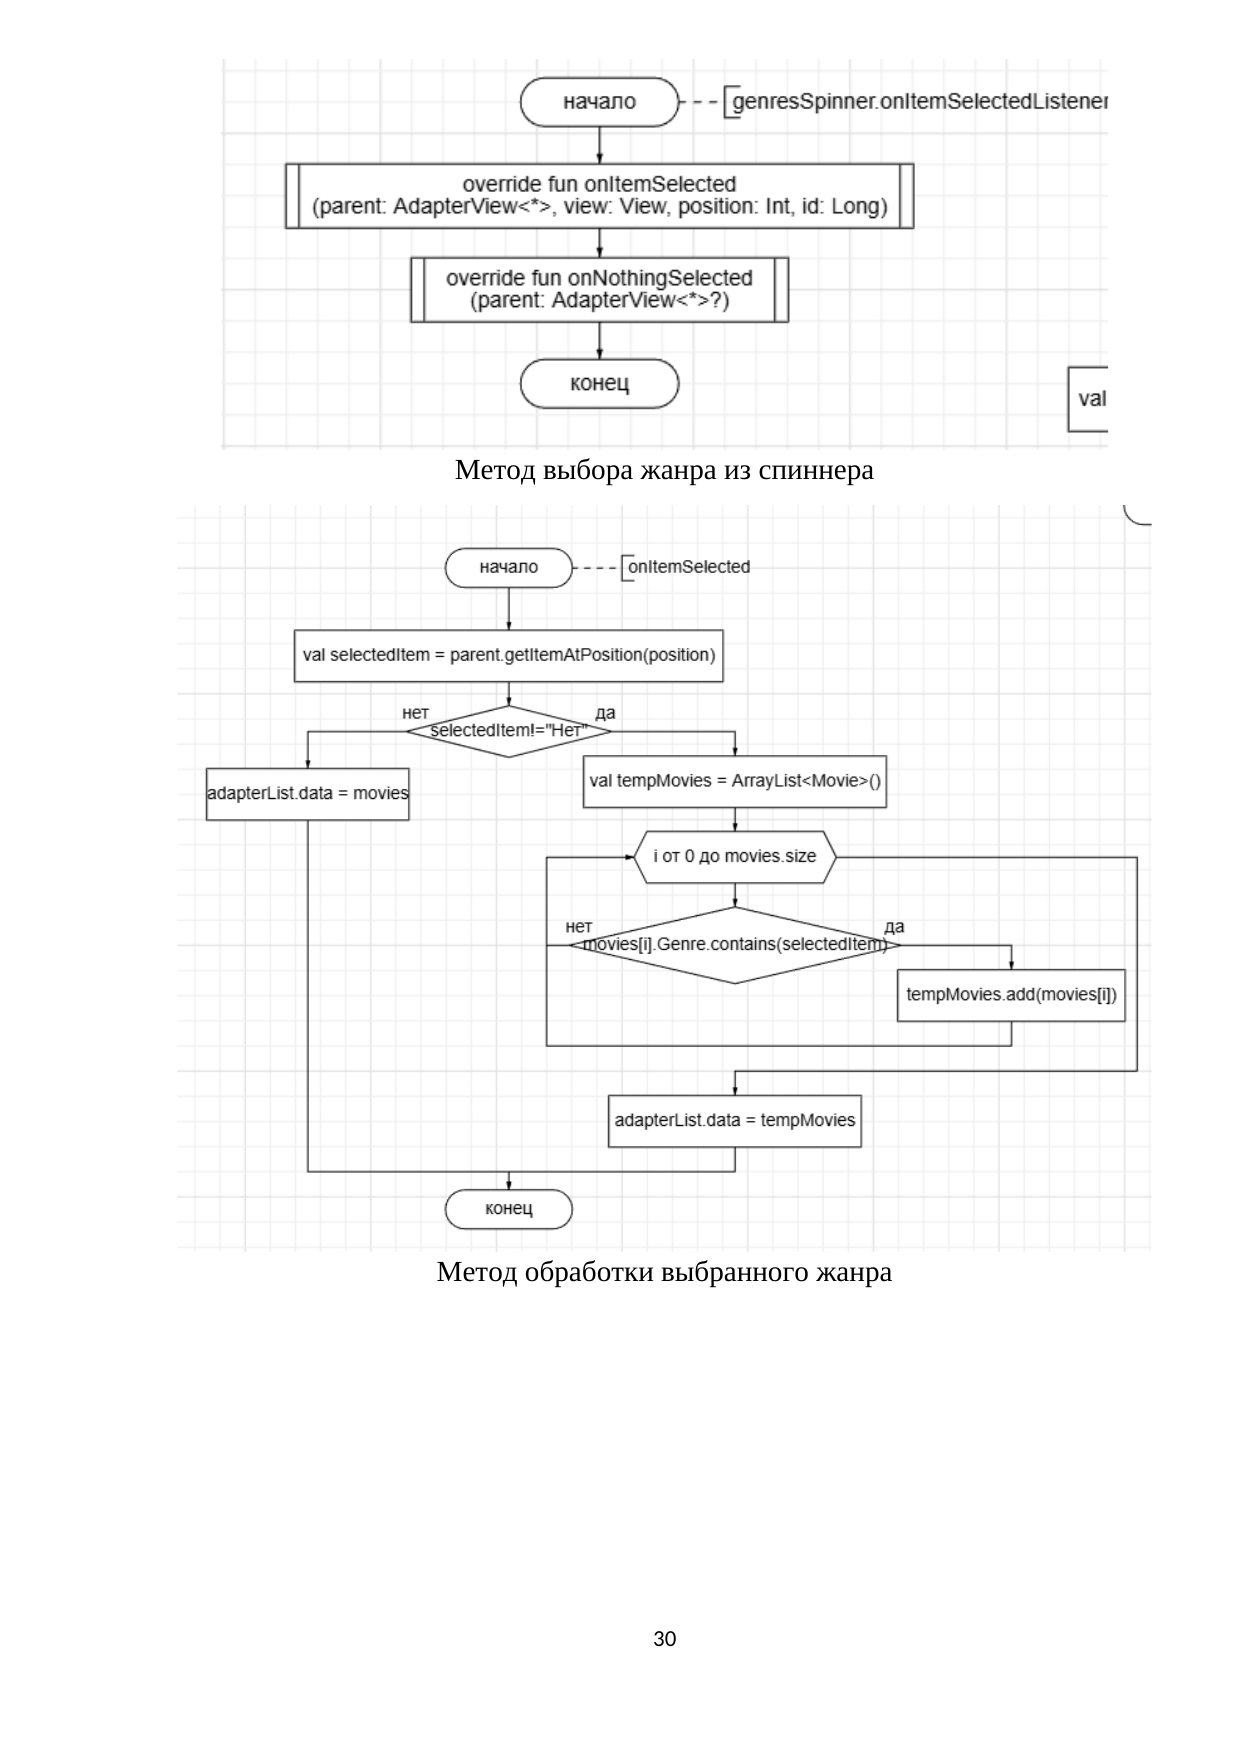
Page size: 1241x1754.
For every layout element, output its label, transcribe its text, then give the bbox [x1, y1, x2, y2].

picture [220, 59, 1109, 450]
text Метод обработки выбранного жанра [177, 1252, 1152, 1287]
picture [177, 505, 1152, 1252]
